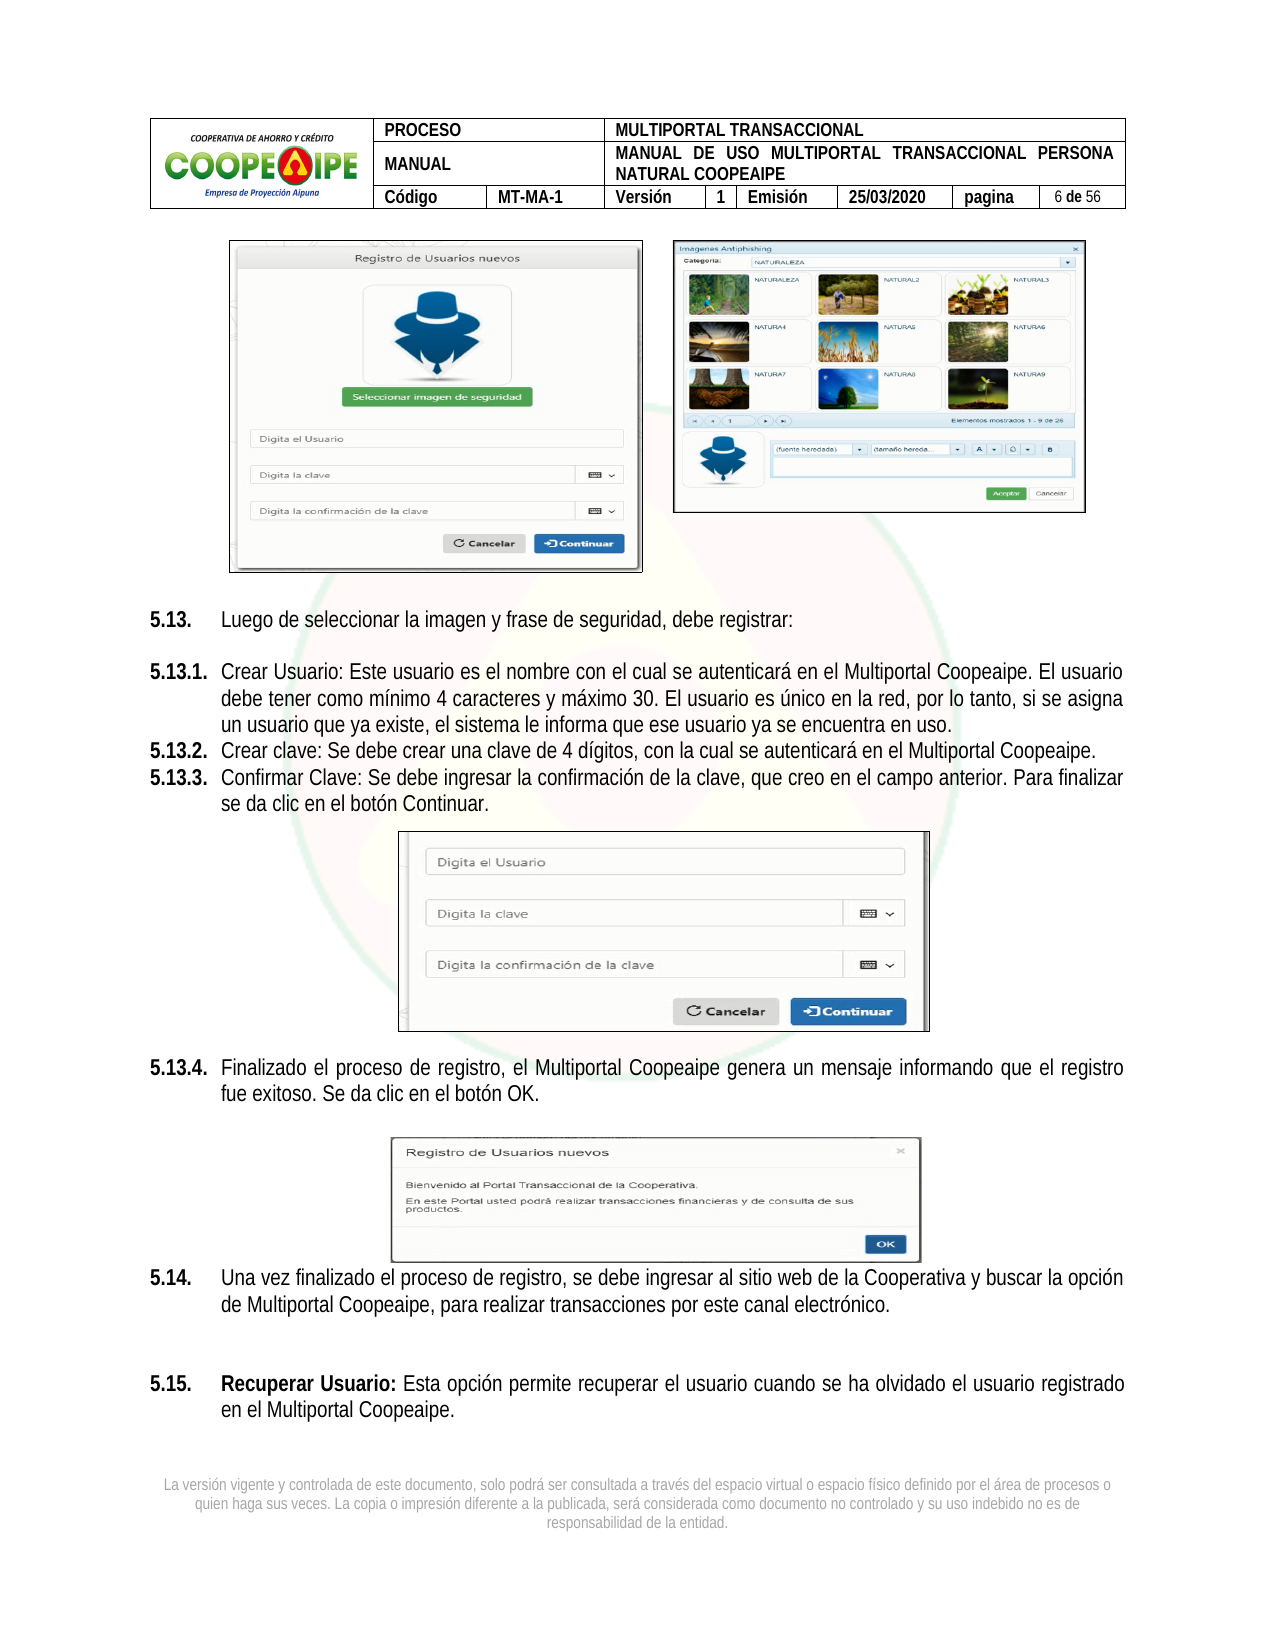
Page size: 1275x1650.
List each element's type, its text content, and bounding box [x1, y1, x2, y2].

list Crear clave: Se debe crear una clave de 4 dígitos, con la cual se autenticará en el Multiportal Coopeaipe. [150, 737, 1125, 764]
picture [161, 125, 361, 201]
list Luego de seleccionar la imagen y frase de seguridad, debe registrar: [150, 606, 1125, 632]
list Crear Usuario: Este usuario es el nombre con el cual se autenticará en el Multiportal Coopeaipe. El usuario debe tener como mínimo 4 caracteres y máximo 30. El usuario es único en la red, por lo tanto, si se asigna un usuario que ya existe, el sistema le informa que ese usuario ya se encuentra en uso. [150, 658, 1125, 737]
list Una vez finalizado el proceso de registro, se debe ingresar al sitio web de la Cooperativa y buscar la opción de Multiportal Coopeaipe, para realizar transacciones por este canal electrónico. [150, 1264, 1125, 1317]
picture [390, 1137, 922, 1263]
picture [230, 241, 642, 572]
list Confirmar Clave: Se debe ingresar la confirmación de la clave, que creo en el campo anterior. Para finalizar se da clic en el botón Continuar. [150, 764, 1125, 816]
list Recuperar Usuario: Esta opción permite recuperar el usuario cuando se ha olvidado el usuario registrado en el Multiportal Coopeaipe. [150, 1370, 1125, 1422]
picture [674, 241, 1085, 512]
picture [399, 832, 929, 1031]
list Finalizado el proceso de registro, el Multiportal Coopeaipe genera un mensaje informando que el registro fue exitoso. Se da clic en el botón OK. [150, 1053, 1125, 1106]
